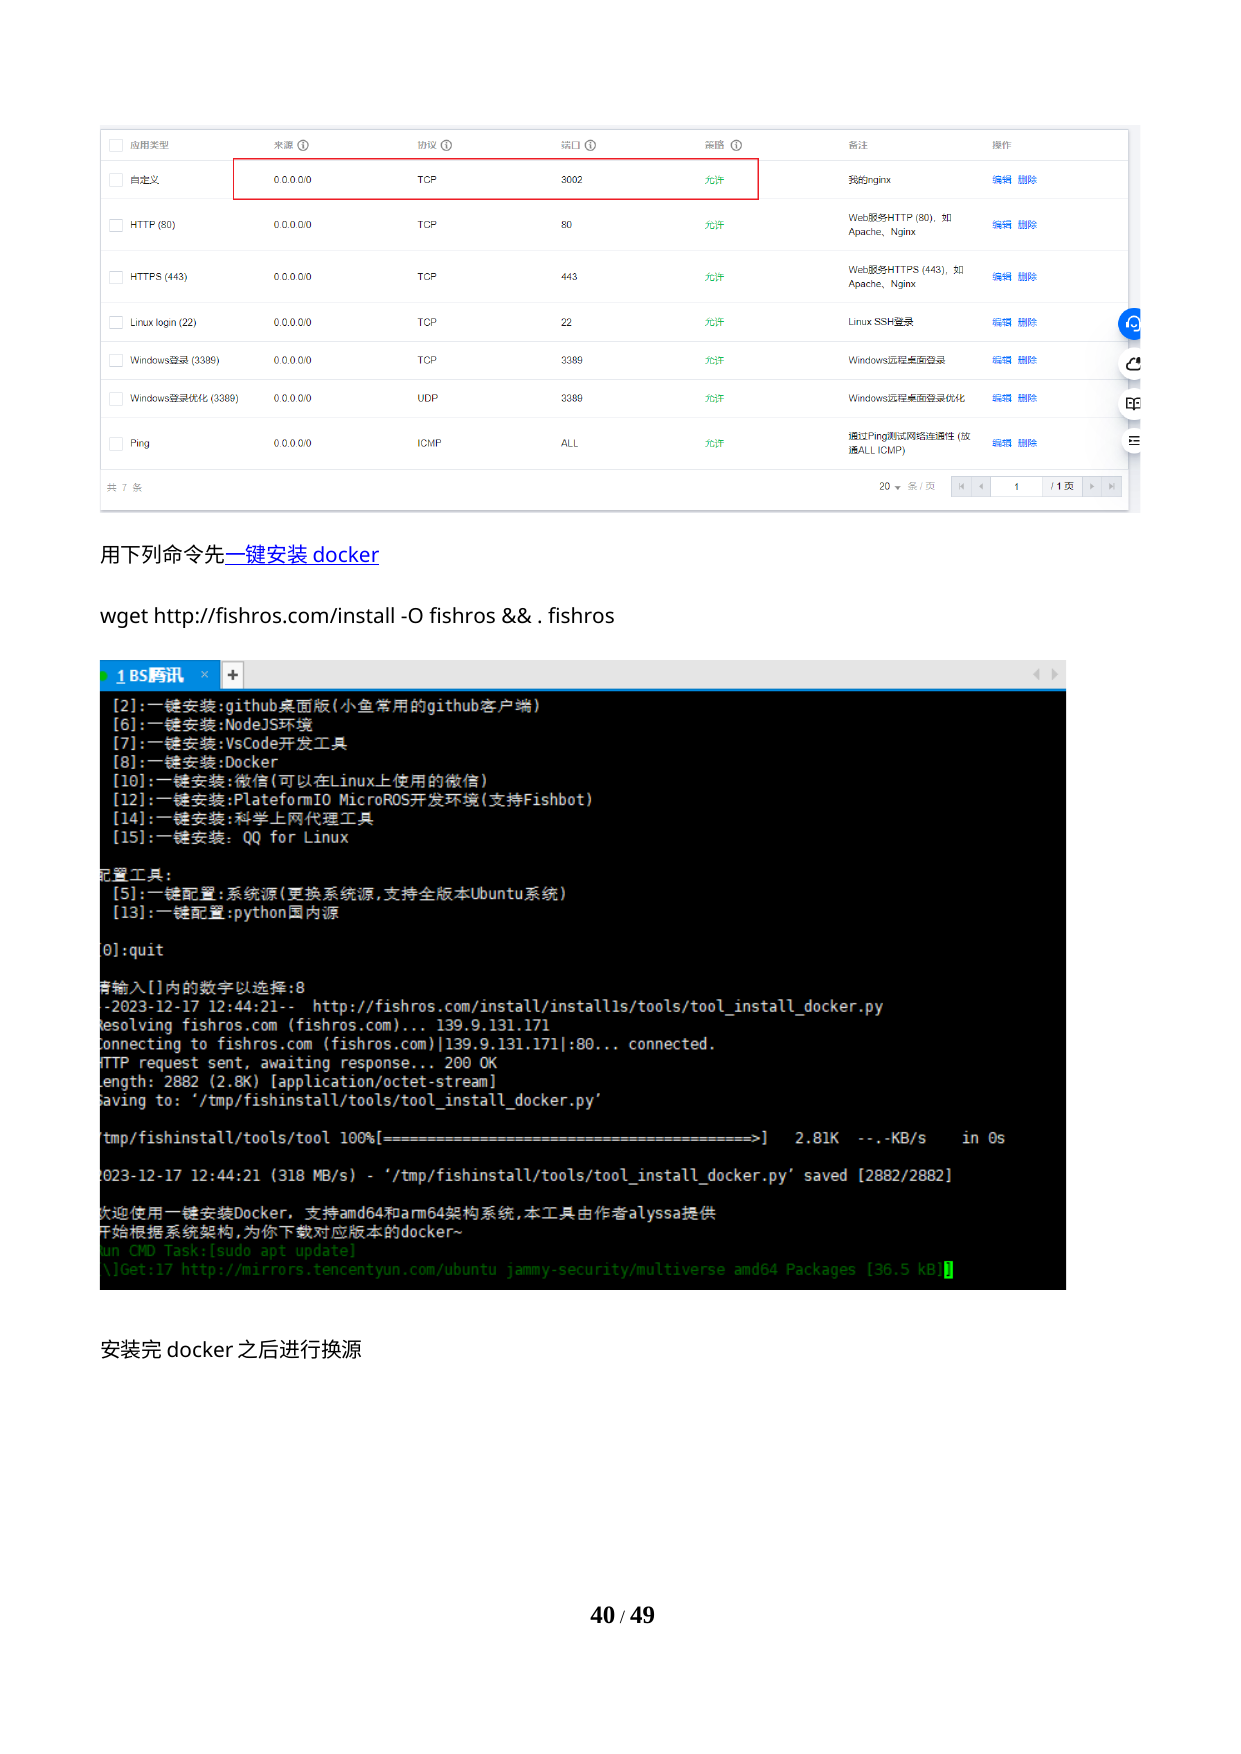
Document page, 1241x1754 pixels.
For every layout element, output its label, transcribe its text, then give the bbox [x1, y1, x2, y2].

text wget http://fishros.com/install -O fishros && . fishros [100, 599, 1140, 632]
text 安装完docker之后进行换源 [100, 1332, 1140, 1364]
picture [99, 660, 1067, 1290]
picture [99, 125, 1141, 513]
text 用下列命令先一键安装docker [100, 537, 1140, 569]
